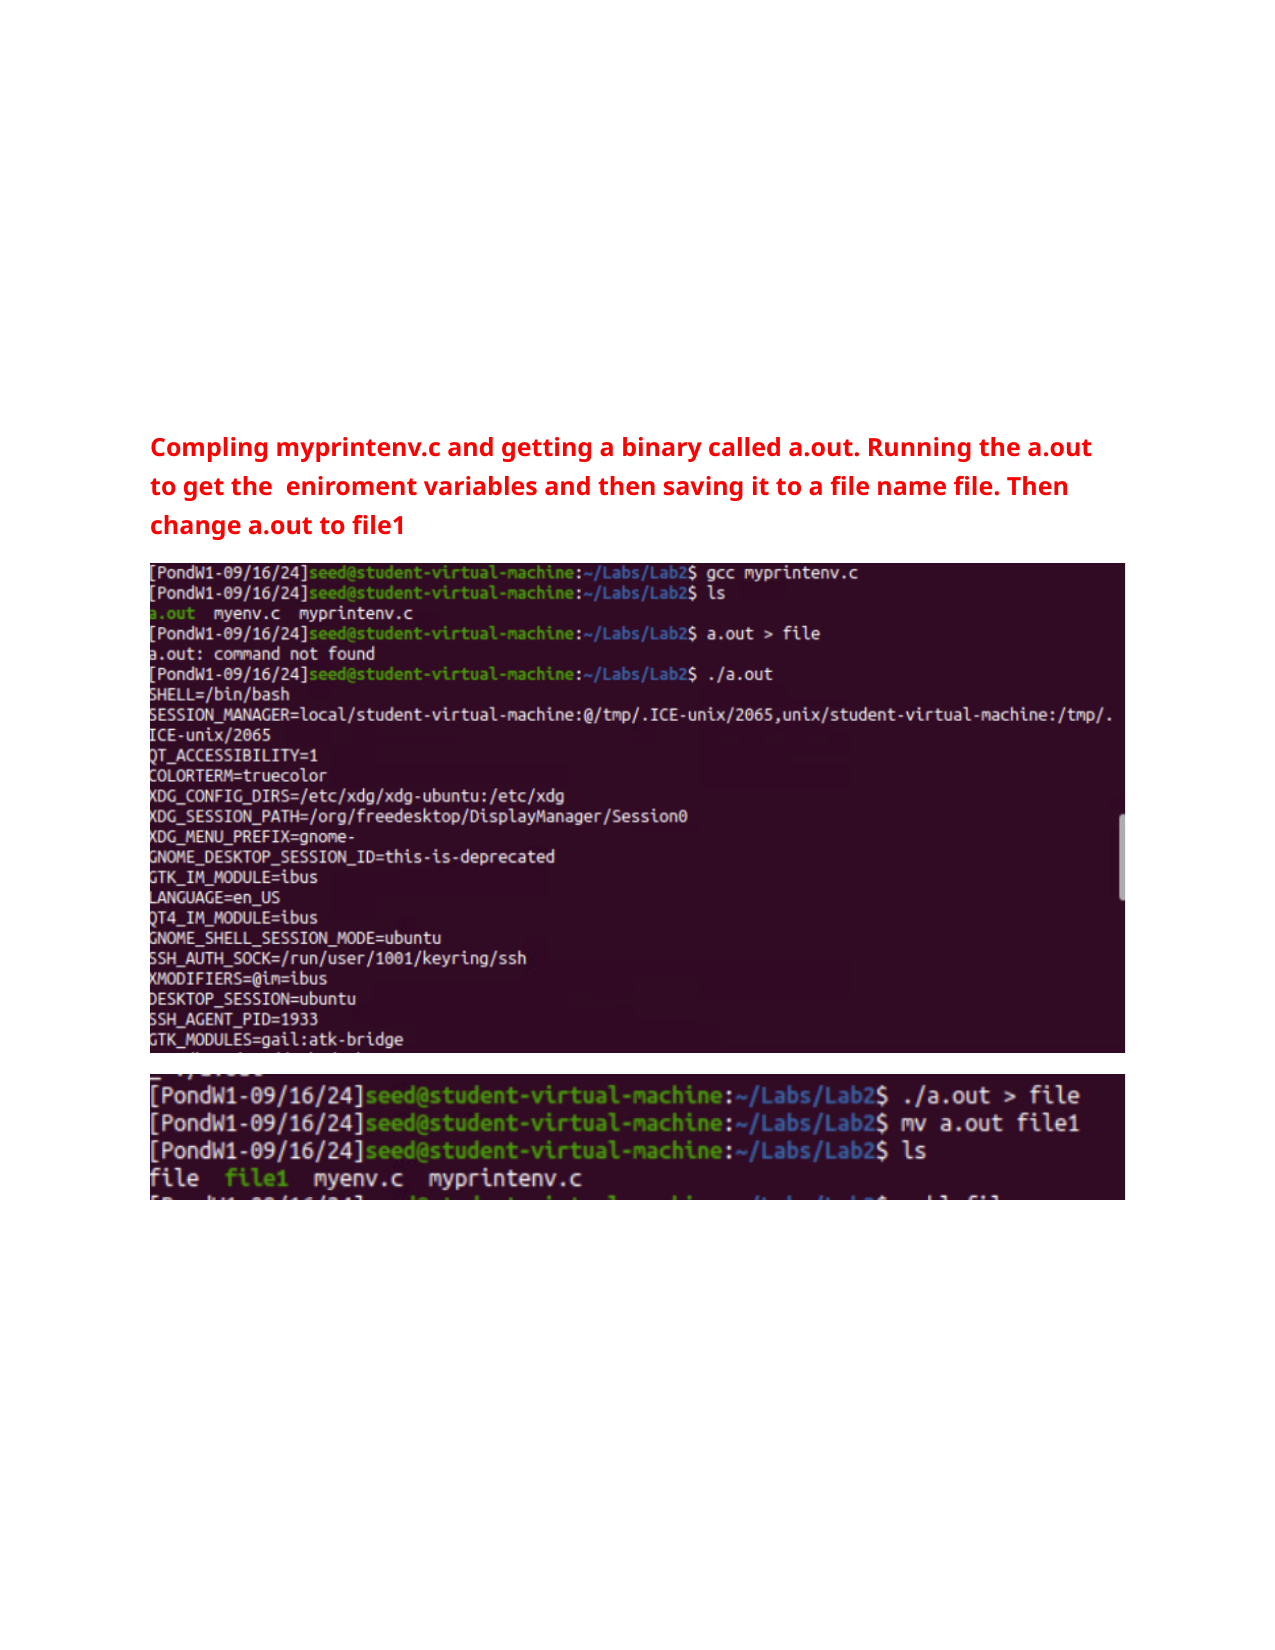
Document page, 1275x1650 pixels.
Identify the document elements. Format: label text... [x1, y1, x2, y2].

picture [150, 563, 1125, 1053]
picture [150, 1074, 1125, 1200]
text Compling myprintenv.c and getting a binary called a.out. Running the a.out to get the eniroment variables and then saving it to a file name file. Then change a.out to file1 [150, 429, 1125, 542]
